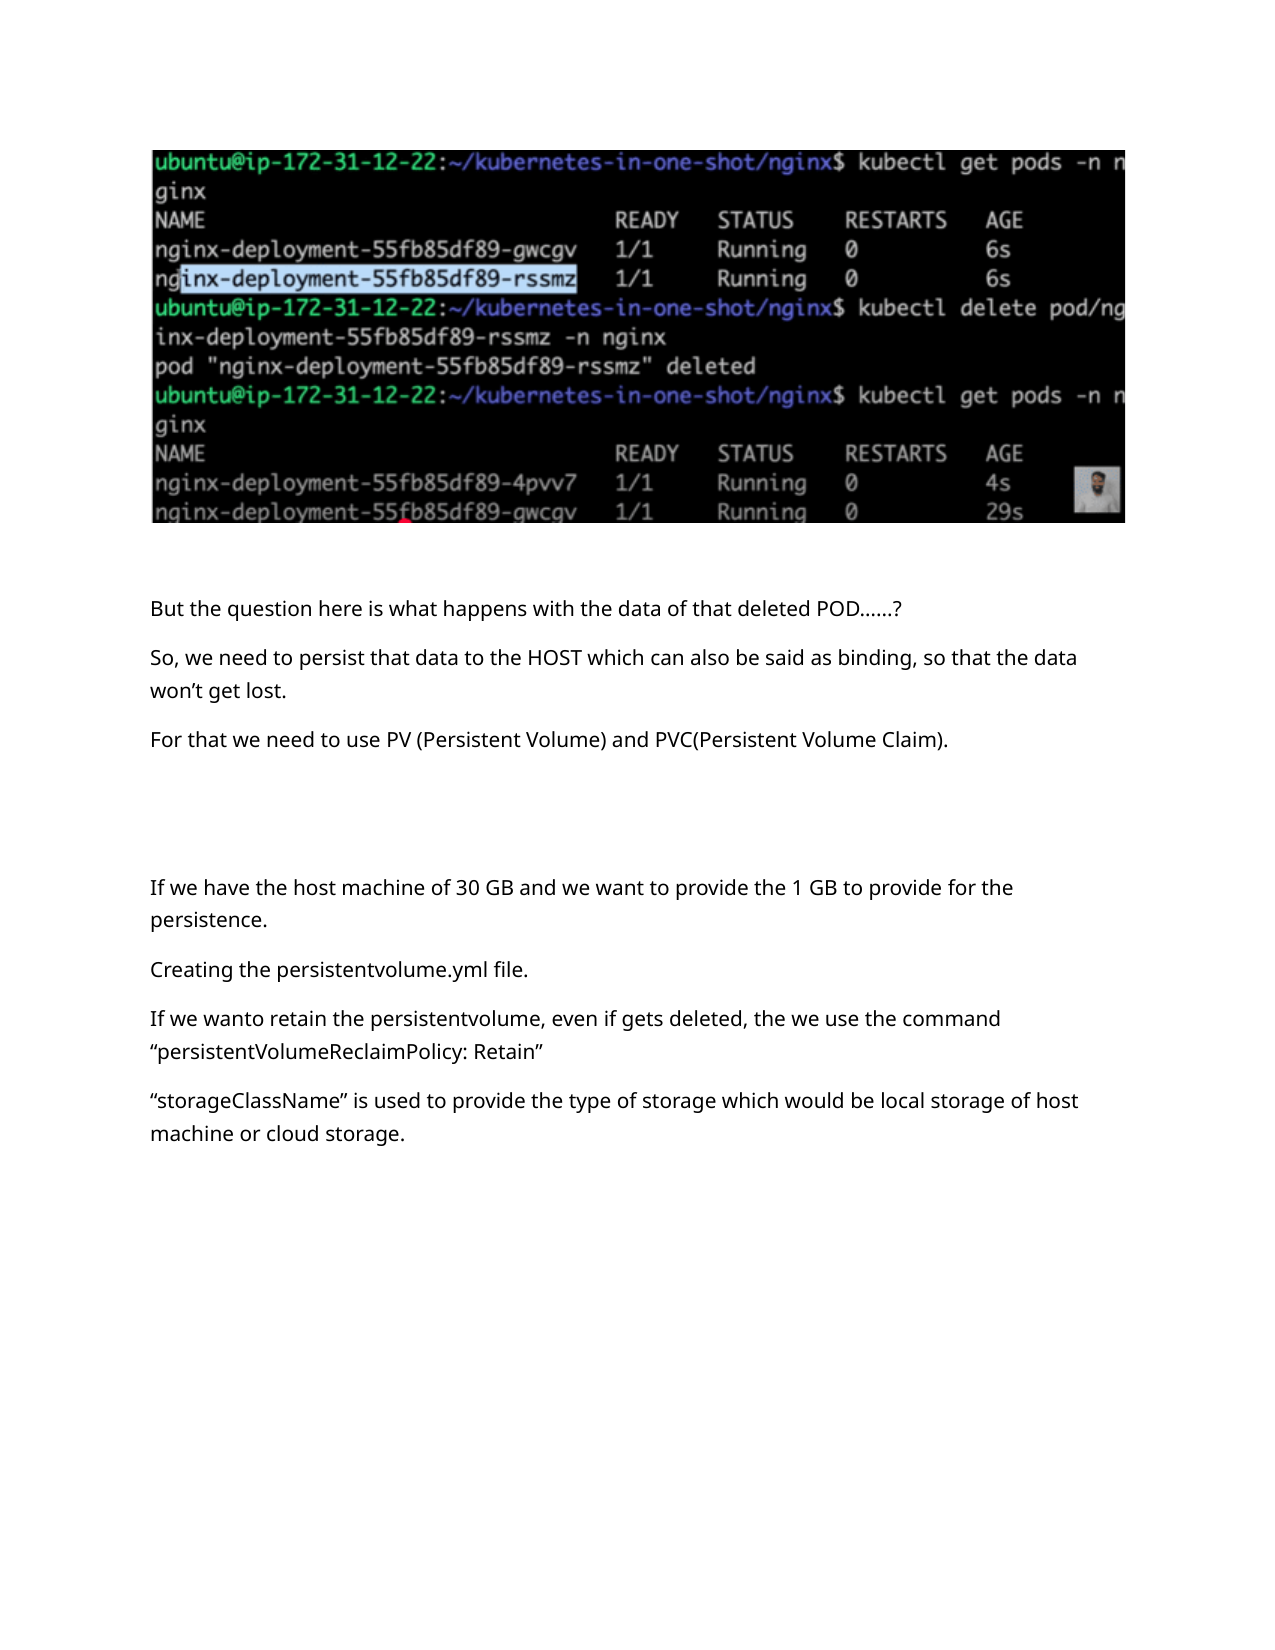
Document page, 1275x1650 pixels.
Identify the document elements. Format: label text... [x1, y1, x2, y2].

text For that we need to use PV (Persistent Volume) and PVC(Persistent Volume Claim). [150, 725, 1125, 754]
text Creating the persistentvolume.yml file. [150, 955, 1125, 983]
text So, we need to persist that data to the HOST which can also be said as binding, so that the data won’t get lost. [150, 643, 1125, 704]
picture [150, 150, 1125, 523]
text If we have the host machine of 30 GB and we want to provide the 1 GB to provide for the persistence. [150, 873, 1125, 934]
text If we wanto retain the persistentvolume, even if gets deleted, the we use the command “persistentVolumeReclaimPolicy: Retain” [150, 1004, 1125, 1065]
text But the question here is what happens with the data of that deleted POD…...? [150, 594, 1125, 622]
text “storageClassName” is used to provide the type of storage which would be local storage of host machine or cloud storage. [150, 1086, 1125, 1147]
